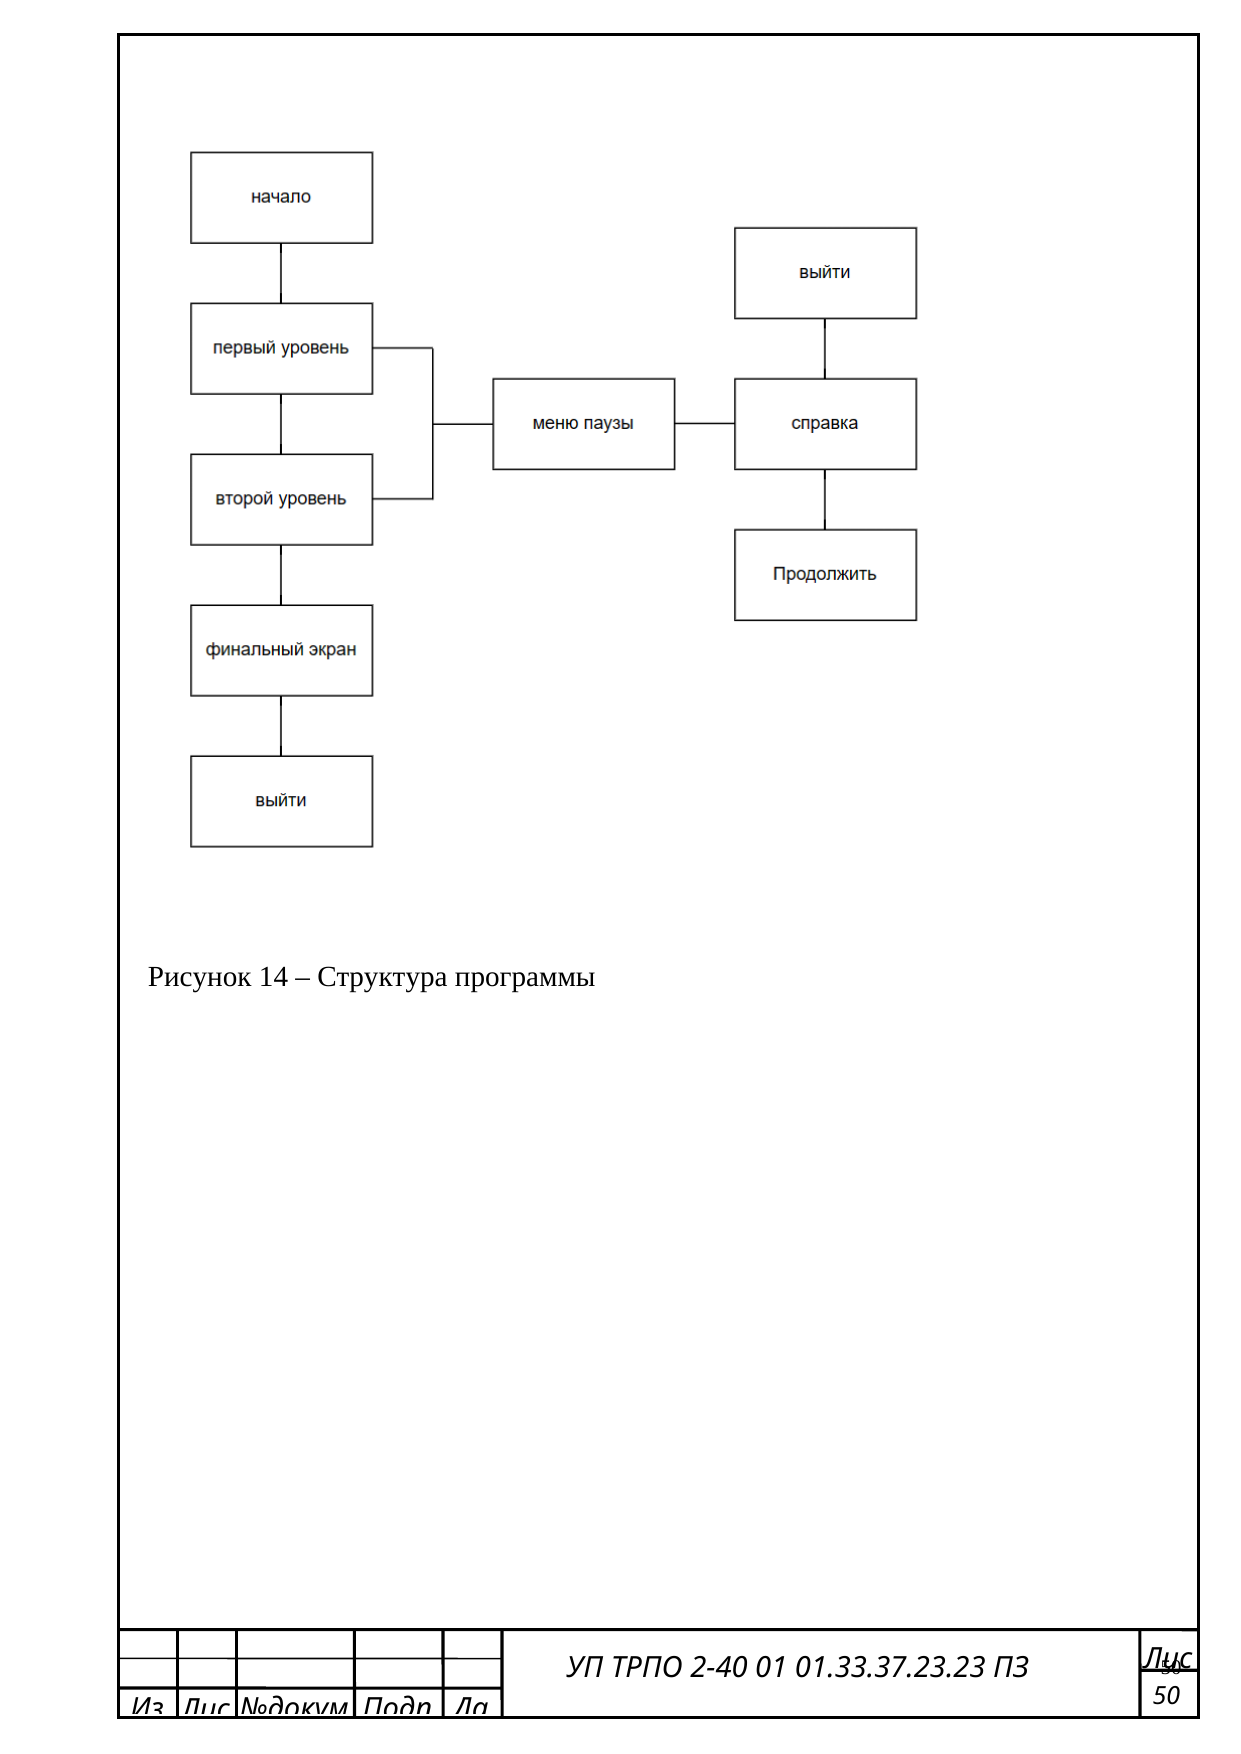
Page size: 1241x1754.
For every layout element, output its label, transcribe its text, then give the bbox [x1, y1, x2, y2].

text Рисунок 14 – Структура программы [148, 959, 1181, 992]
picture [147, 103, 984, 933]
